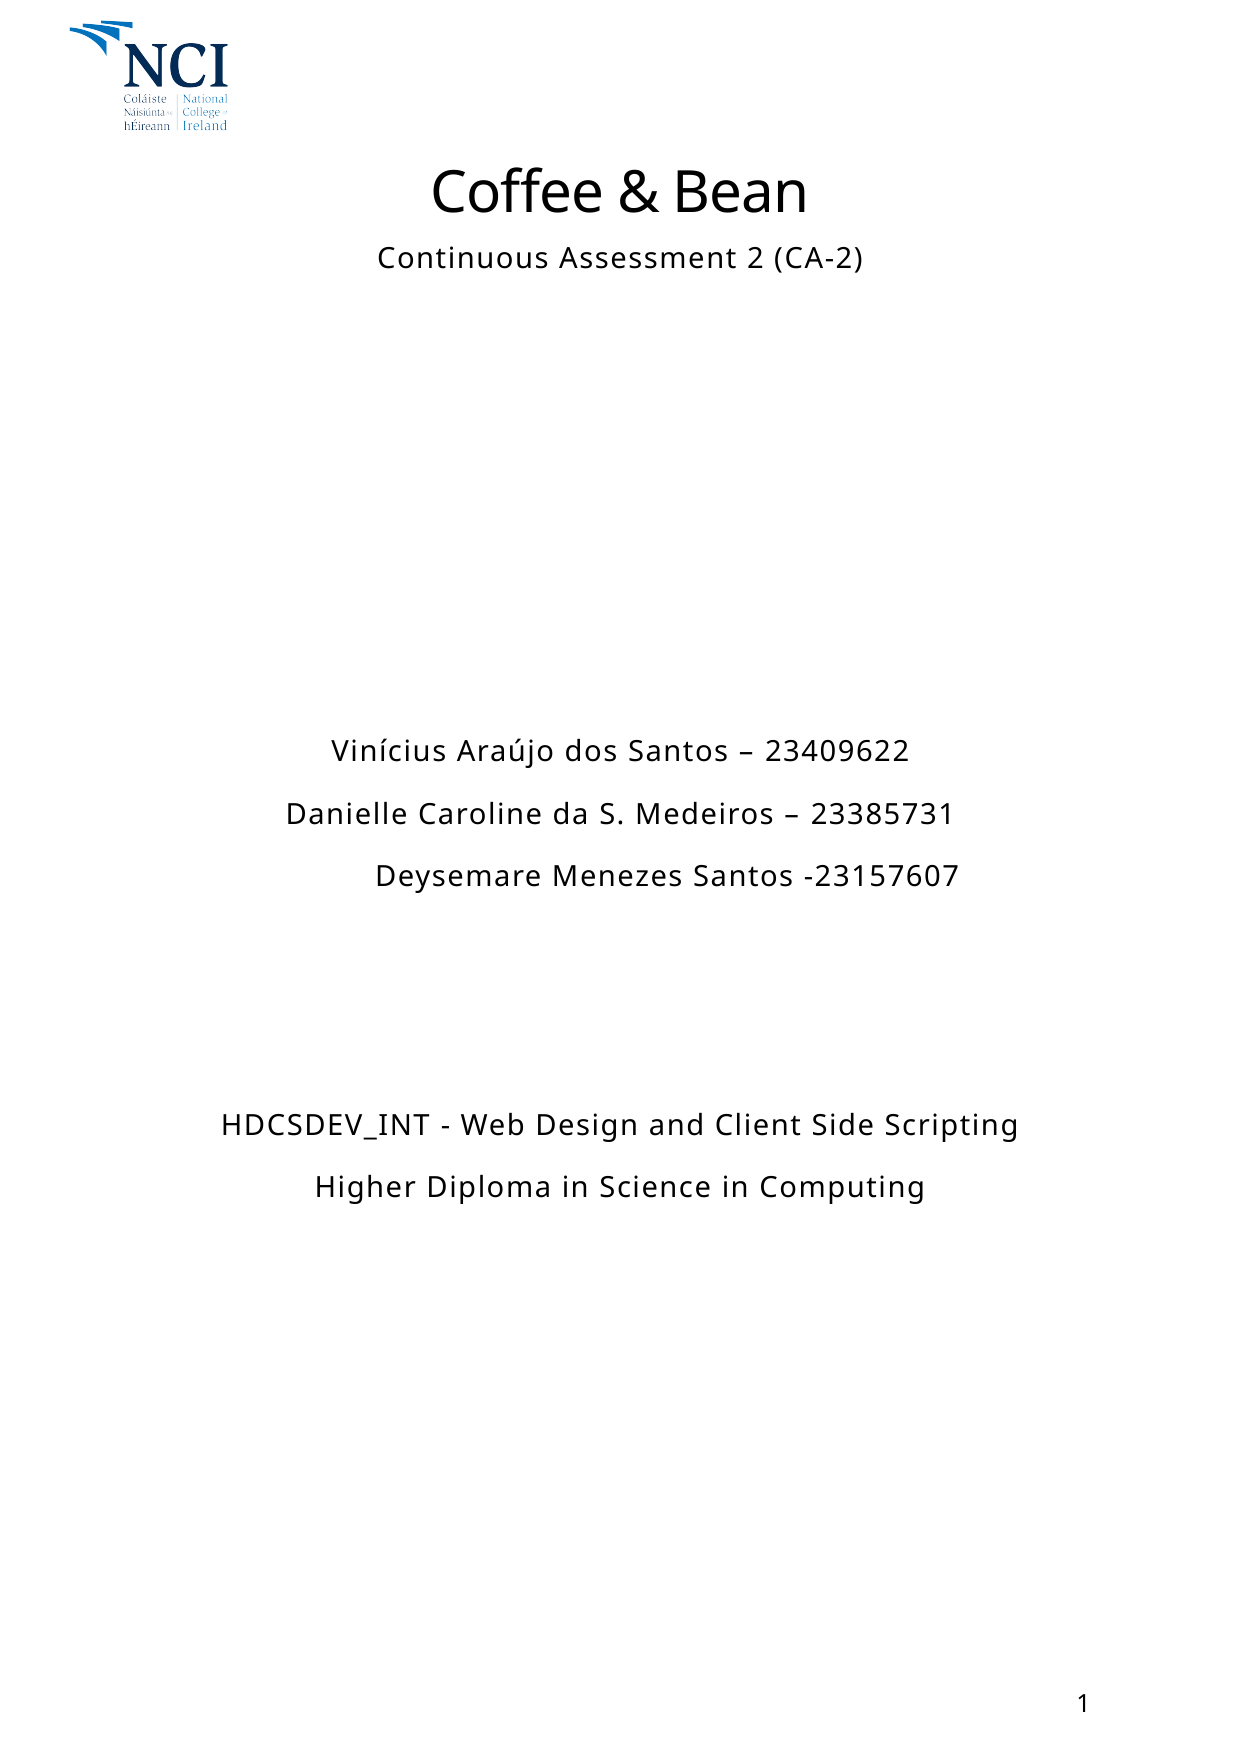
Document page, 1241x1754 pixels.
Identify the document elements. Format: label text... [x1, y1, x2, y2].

subtitle HDCSDEV_INT - Web Design and Client Side Scripting [150, 1104, 1090, 1144]
subtitle Danielle Caroline da S. Medeiros – 23385731 [150, 793, 1090, 833]
title Coffee & Bean [150, 150, 1090, 229]
subtitle Vinícius Araújo dos Santos – 23409622 [150, 731, 1090, 770]
text Deysemare Menezes Santos -23157607 [300, 855, 1090, 895]
subtitle Continuous Assessment 2 (CA-2) [150, 238, 1090, 277]
subtitle Higher Diploma in Science in Computing [150, 1167, 1090, 1206]
picture [58, 11, 239, 140]
